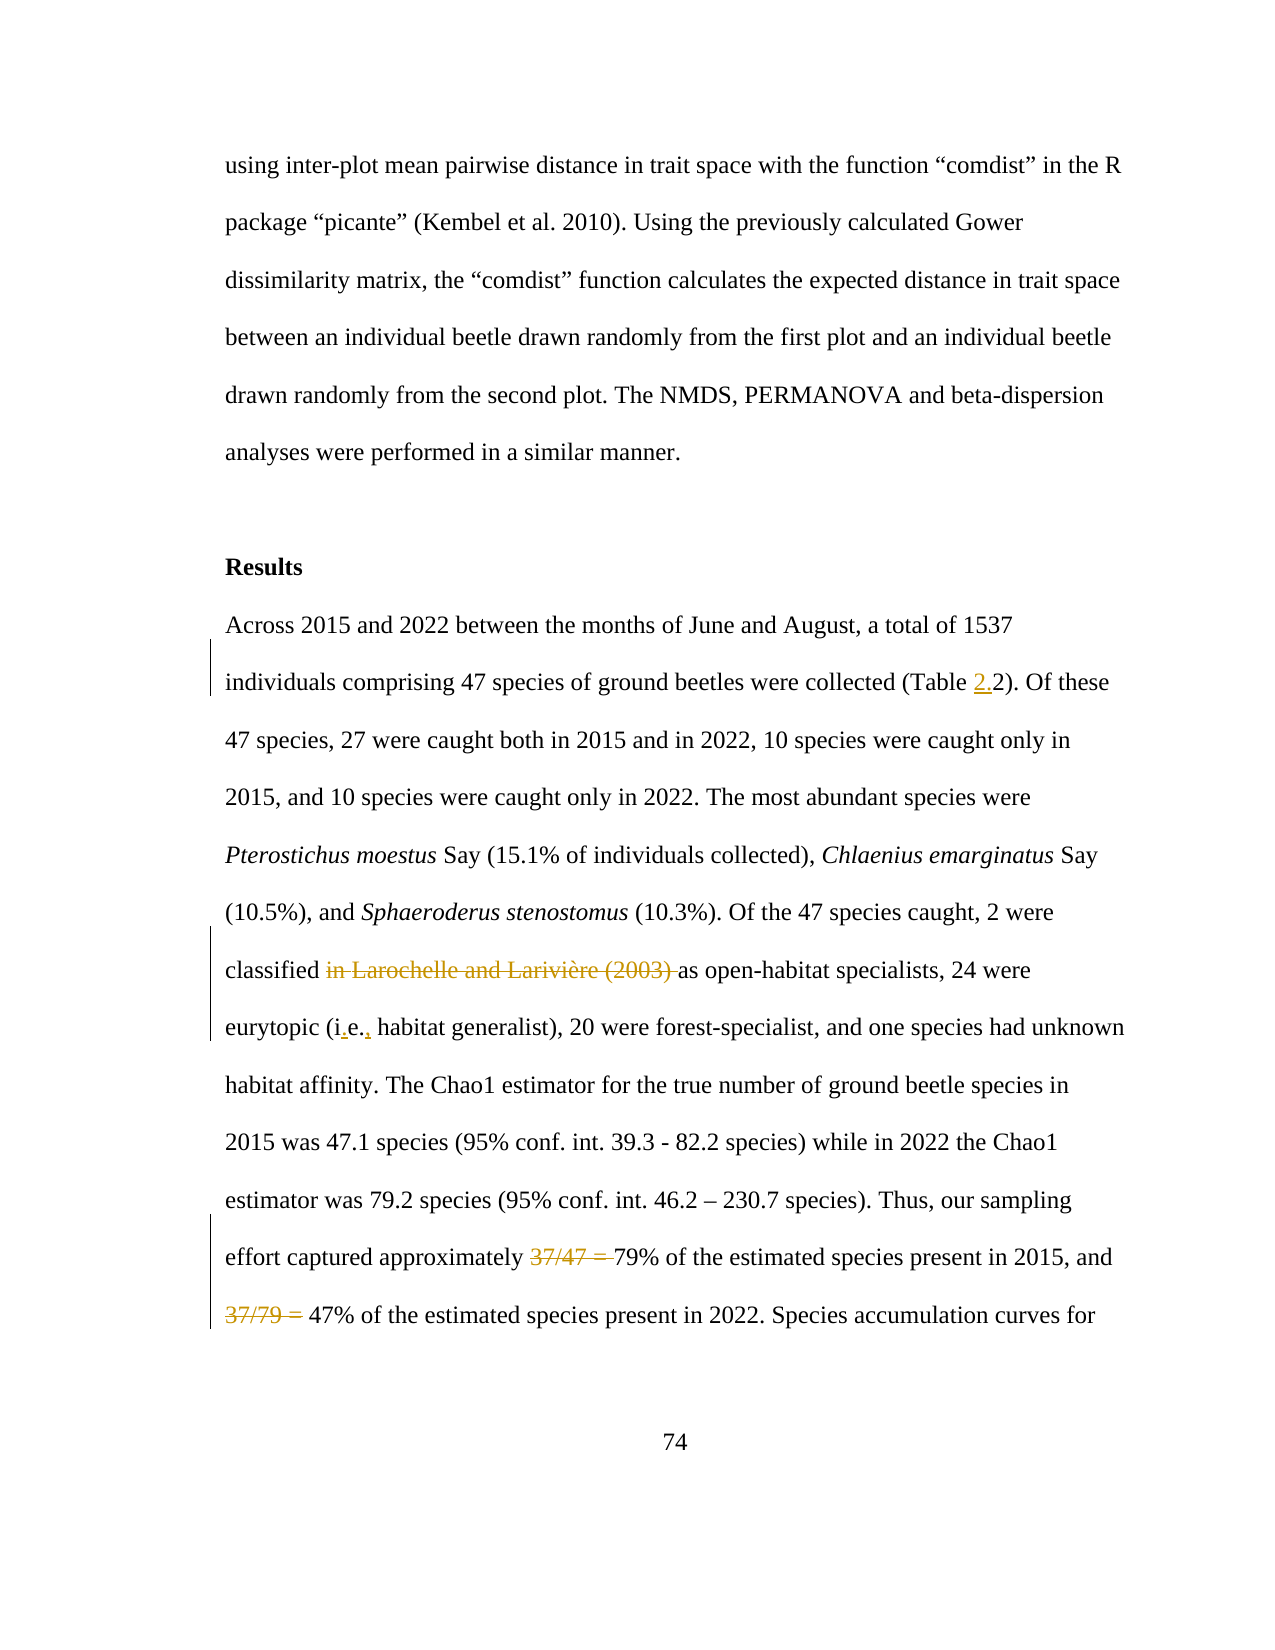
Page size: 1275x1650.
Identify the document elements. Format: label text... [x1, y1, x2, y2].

text Results [225, 552, 1125, 581]
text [225, 150, 1125, 466]
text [225, 610, 1125, 1329]
